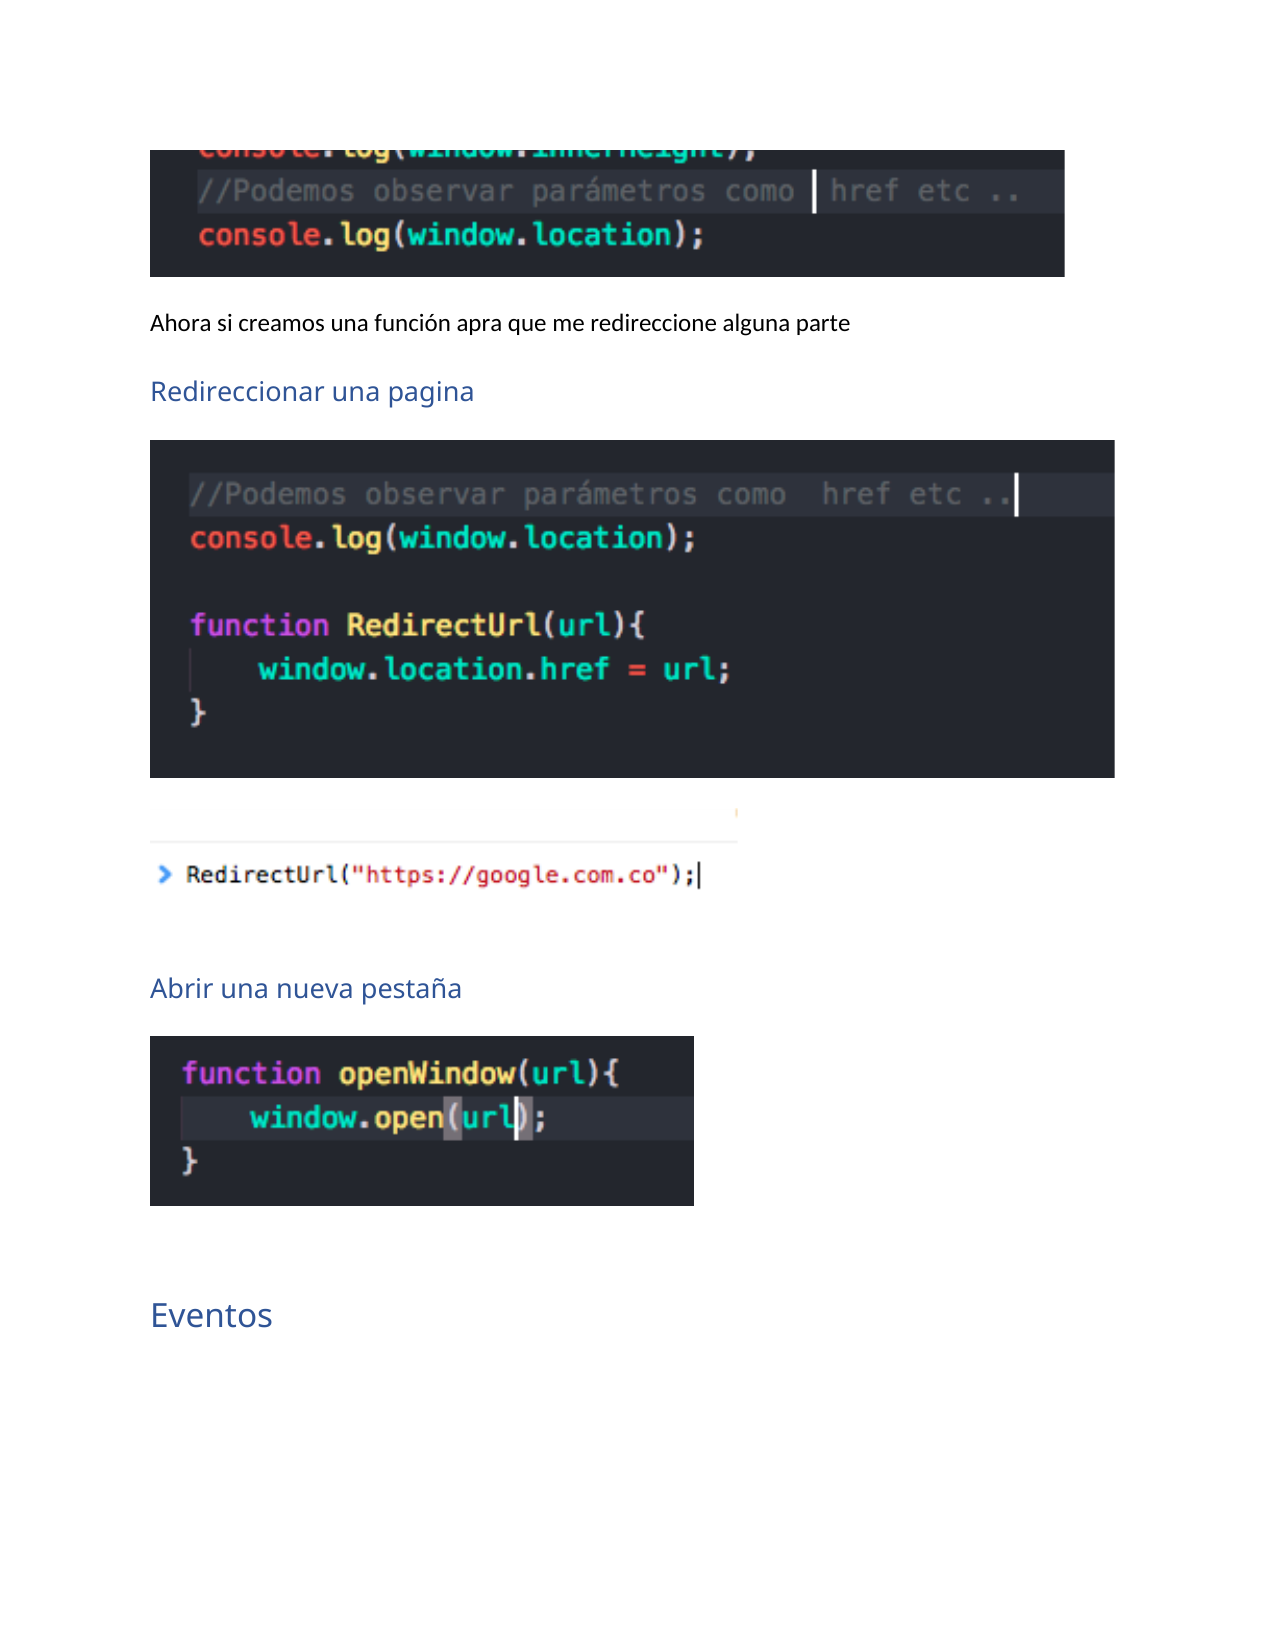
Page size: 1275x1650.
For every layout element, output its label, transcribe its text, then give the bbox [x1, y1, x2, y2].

picture [150, 1036, 694, 1206]
picture [150, 808, 738, 904]
picture [150, 150, 1065, 277]
text Ahora si creamos una función apra que me redireccione alguna parte [150, 308, 1125, 338]
subtitle Abrir una nueva pestaña [150, 969, 1125, 1006]
subtitle Eventos [150, 1291, 1125, 1337]
picture [150, 440, 1115, 778]
subtitle Redireccionar una pagina [150, 373, 1125, 410]
